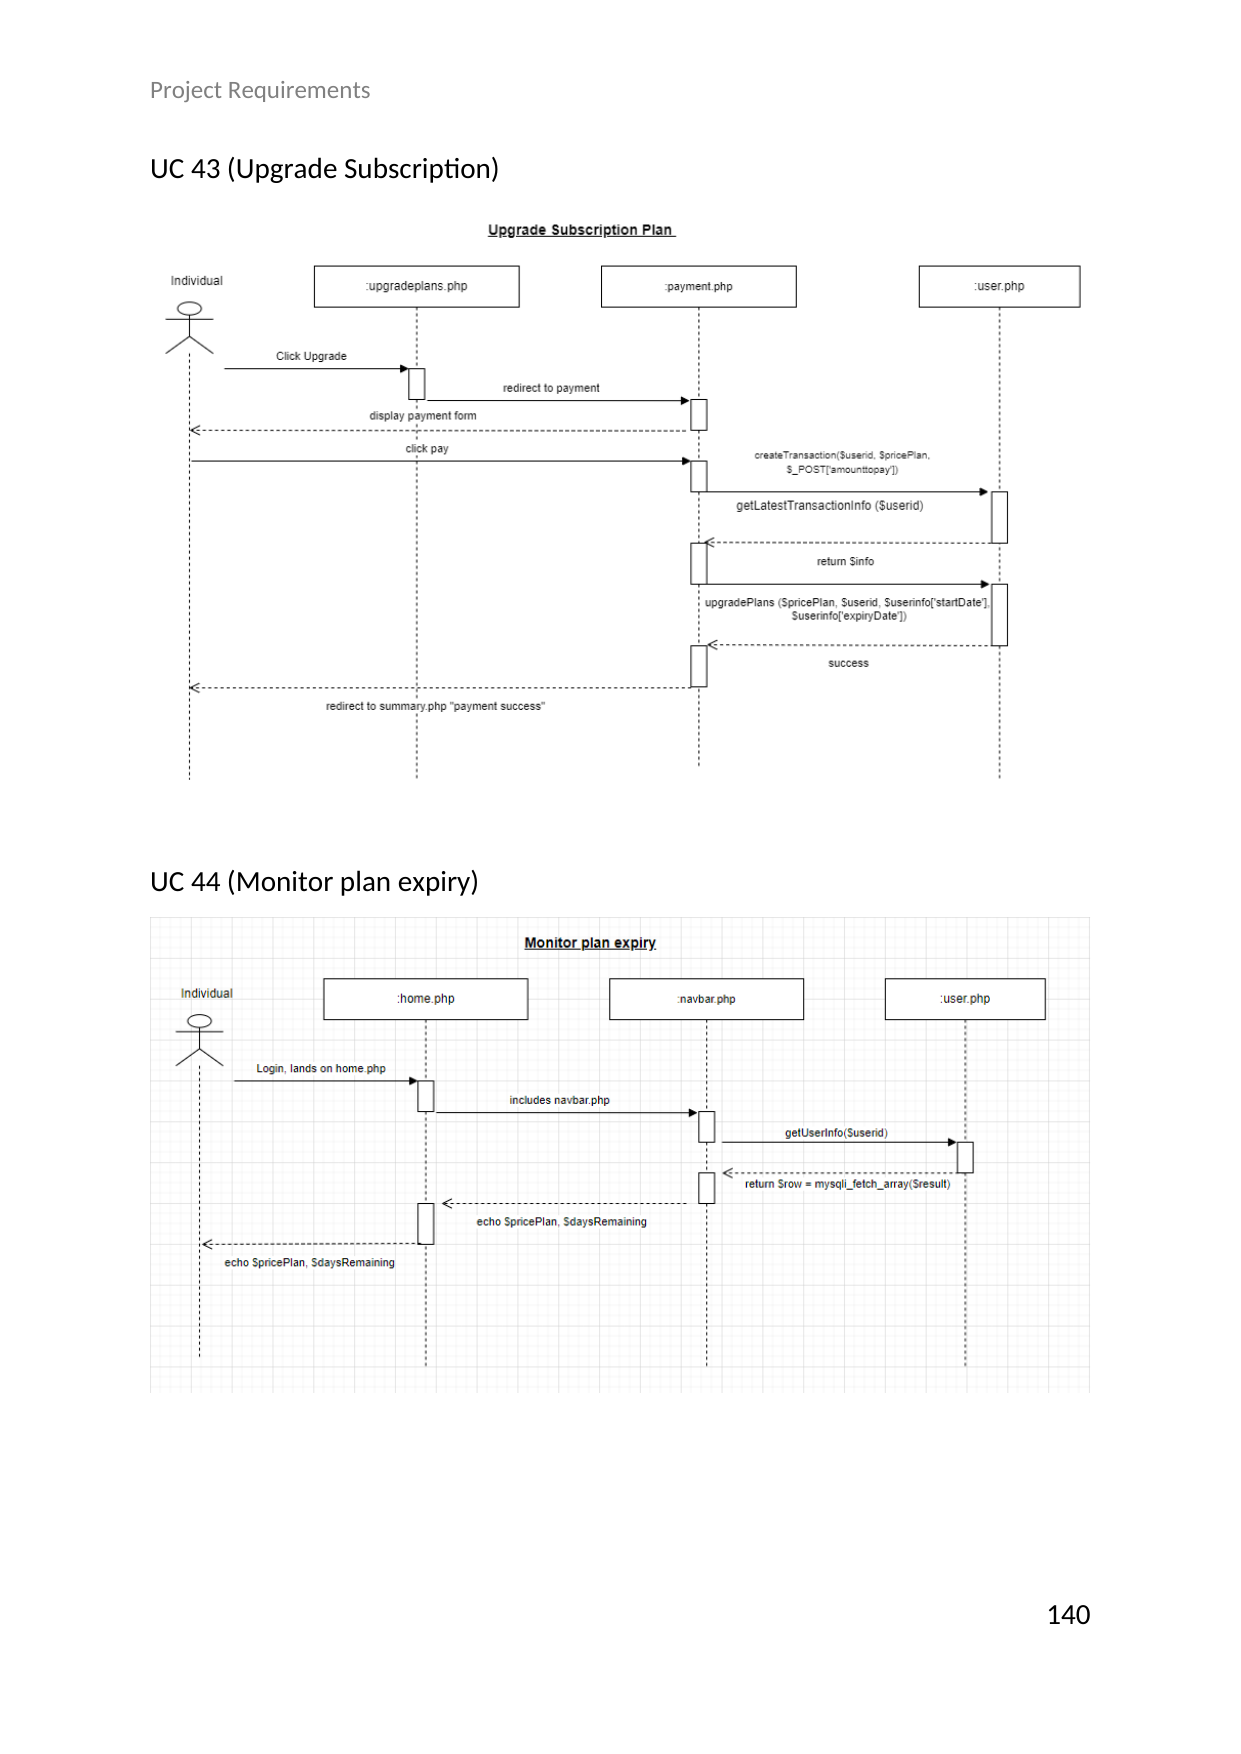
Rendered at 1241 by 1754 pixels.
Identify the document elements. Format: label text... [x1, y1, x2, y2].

picture [150, 204, 1091, 790]
picture [150, 917, 1091, 1393]
text UC 44 (Monitor plan expiry) [150, 863, 1090, 898]
text UC 43 (Upgrade Subscription) [150, 150, 1090, 186]
